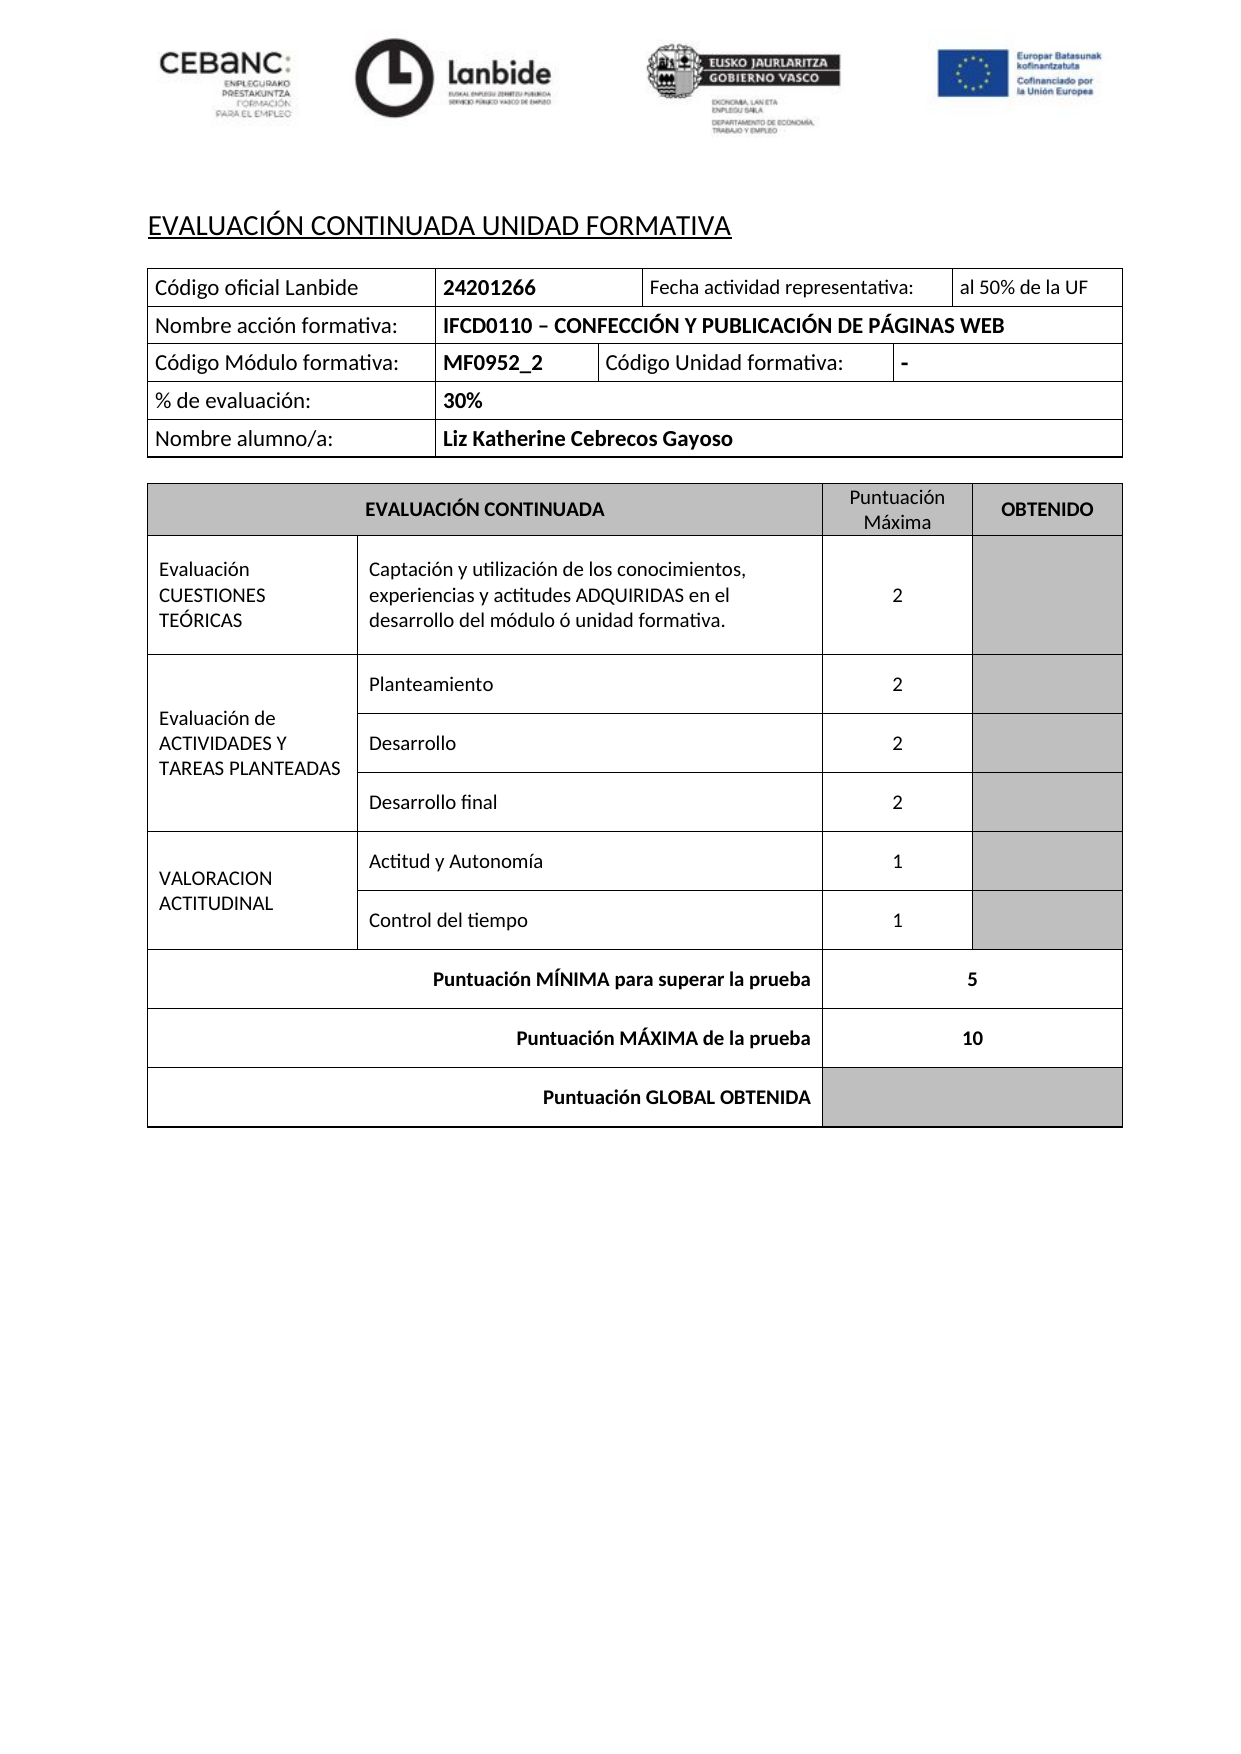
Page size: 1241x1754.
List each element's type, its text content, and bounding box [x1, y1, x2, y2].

table_cell 30% [436, 382, 1122, 419]
picture [147, 29, 1123, 150]
table_cell Control del tiempo [358, 891, 822, 949]
table_cell Nombre alumno/a: [148, 420, 435, 456]
table_cell 2 [823, 655, 972, 713]
table_cell Código Unidad formativa: [599, 344, 893, 381]
table_cell Planteamiento [358, 655, 822, 713]
table_cell 5 [823, 950, 1122, 1008]
table_cell [973, 714, 1122, 772]
table_cell % de evaluación: [148, 382, 435, 419]
table_cell [823, 1068, 1122, 1126]
table_header Puntuación Máxima [823, 484, 972, 535]
table_cell Desarrollo [358, 714, 822, 772]
table_cell IFCD0110 – CONFECCIÓN Y PUBLICACIÓN DE PÁGINAS WEB [436, 307, 1122, 343]
table_header EVALUACIÓN CONTINUADA [148, 484, 822, 535]
table_cell Captación y utilización de los conocimientos, experiencias y actitudes ADQUIRIDAS en el desarrollo del módulo ó unidad formativa. [358, 536, 822, 654]
table_header Código oficial Lanbide [148, 269, 435, 306]
table_cell Liz Katherine Cebrecos Gayoso [436, 420, 1122, 456]
table_cell Nombre acción formativa: [148, 307, 435, 343]
table_header al 50% de la UF [953, 269, 1122, 306]
table_cell 2 [823, 536, 972, 654]
table_cell - [894, 344, 1122, 381]
table_cell Actitud y Autonomía [358, 832, 822, 890]
table_cell Puntuación GLOBAL OBTENIDA [148, 1068, 822, 1126]
table_cell [973, 655, 1122, 713]
table_cell [973, 832, 1122, 890]
table_header Fecha actividad representativa: [643, 269, 952, 306]
table_header 24201266 [436, 269, 642, 306]
table_cell Puntuación MÁXIMA de la prueba [148, 1009, 822, 1067]
table_cell [973, 891, 1122, 949]
table_cell MF0952_2 [436, 344, 598, 381]
table_cell Desarrollo final [358, 773, 822, 831]
table_cell 1 [823, 832, 972, 890]
table_cell [973, 536, 1122, 654]
table_cell Código Módulo formativa: [148, 344, 435, 381]
table_cell Evaluación de ACTIVIDADES Y TAREAS PLANTEADAS [148, 655, 357, 831]
text EVALUACIÓN CONTINUADA UNIDAD FORMATIVA [148, 207, 1122, 242]
table_cell 10 [823, 1009, 1122, 1067]
table_cell 1 [823, 891, 972, 949]
table_cell Puntuación MÍNIMA para superar la prueba [148, 950, 822, 1008]
table_cell 2 [823, 773, 972, 831]
table_cell VALORACION ACTITUDINAL [148, 832, 357, 949]
table_cell [973, 773, 1122, 831]
table_cell 2 [823, 714, 972, 772]
table_cell Evaluación CUESTIONES TEÓRICAS [148, 536, 357, 654]
table_header OBTENIDO [973, 484, 1122, 535]
